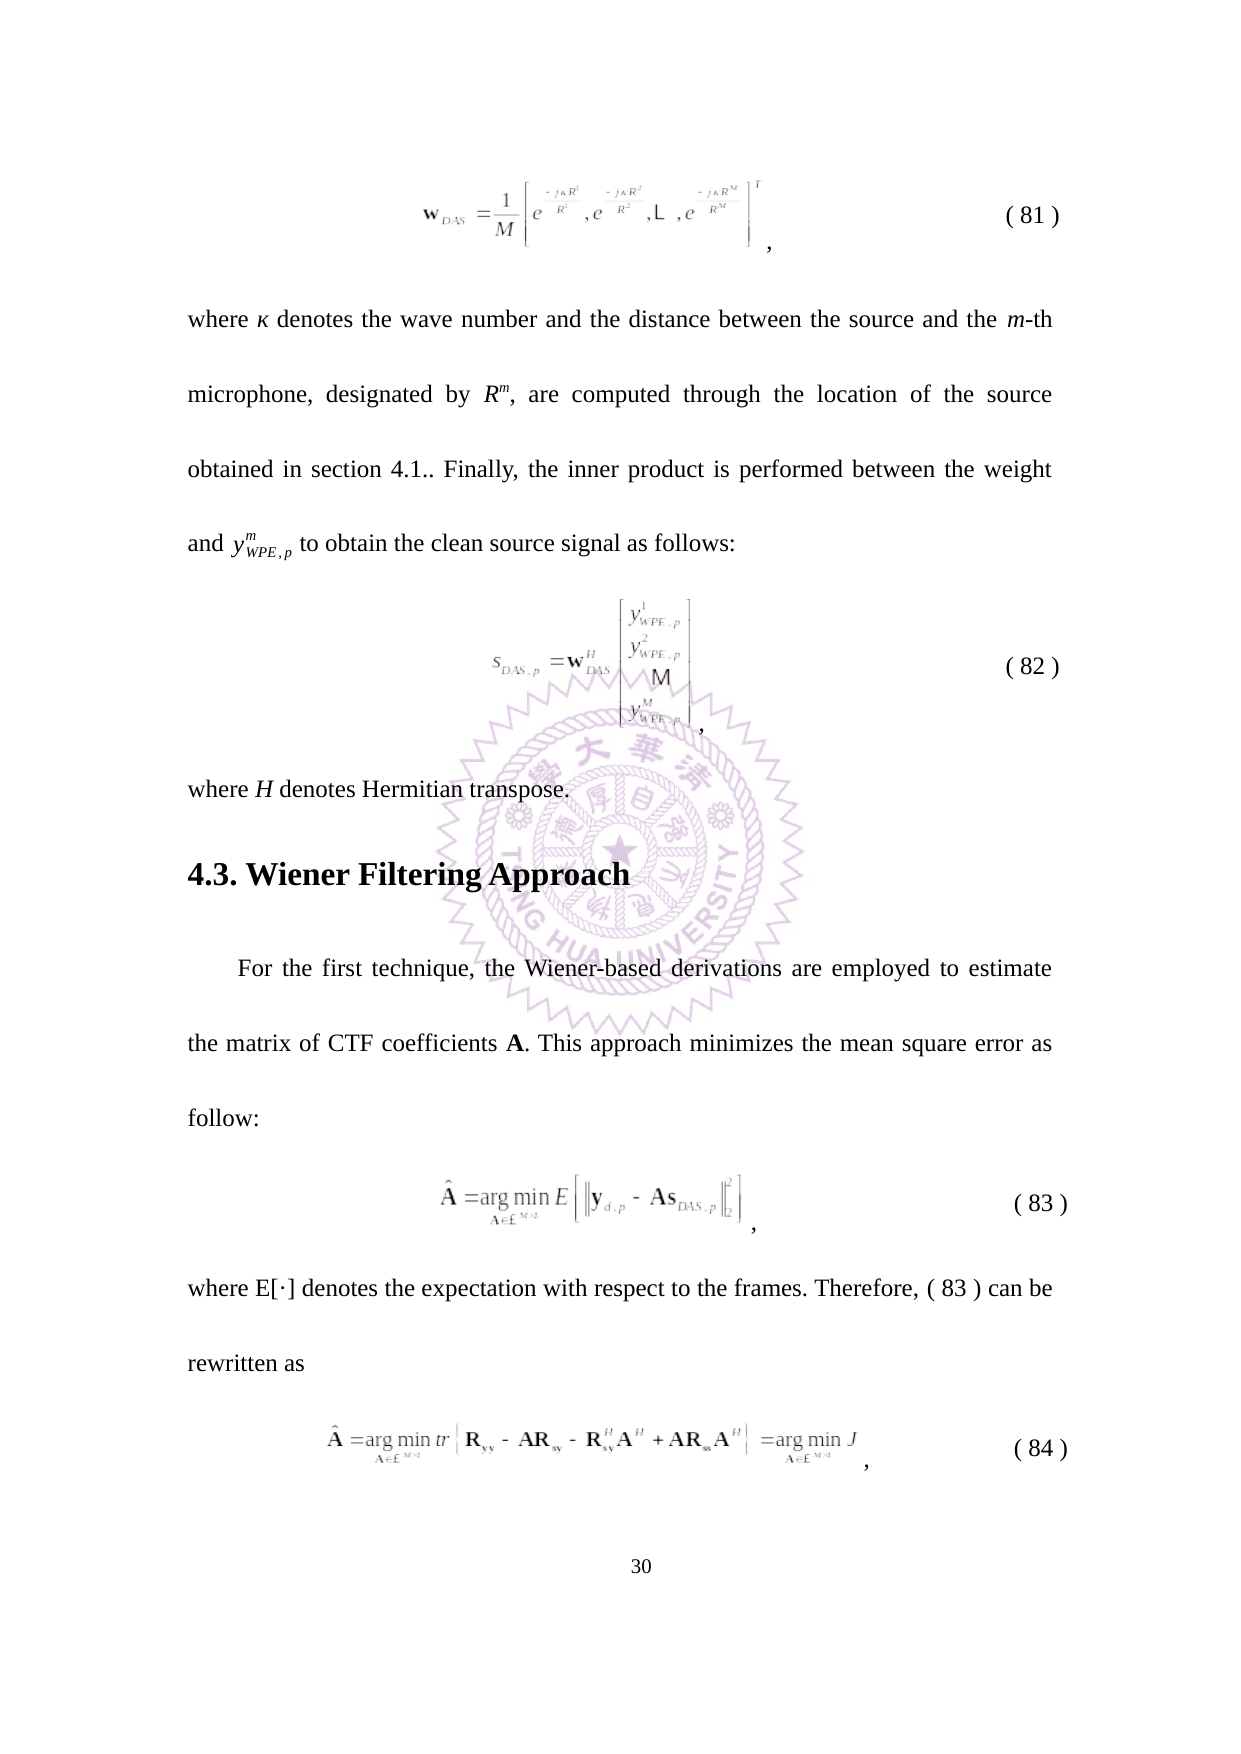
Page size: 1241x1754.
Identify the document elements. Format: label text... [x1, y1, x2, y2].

table_header ( 82 ) [994, 591, 1087, 769]
table_header , [199, 159, 994, 299]
text For the first technique, the Wiener-based derivations are employed to estimate the matrix of CTF coefficients A. This approach minimizes the mean square error as follow: [187, 949, 1053, 1137]
table_header ( 81 ) [994, 159, 1087, 299]
picture [423, 807, 817, 836]
text where к denotes the wave number and the distance between the source and the m-th microphone, designated by Rm, are computed through the location of the source obtained in section 4.1.. Finally, the inner product is performed between the weight and to obtain the clean source signal as follows: [187, 299, 1053, 562]
table_header ( 83 ) [994, 1165, 1087, 1269]
table_header , [199, 1410, 994, 1514]
table_header , [199, 591, 994, 769]
text 4.3. Wiener Filtering Approach [187, 836, 1053, 911]
text where H denotes Hermitian transpose. [187, 769, 1053, 807]
table_header ( 84 ) [994, 1410, 1087, 1514]
table_header , [199, 1165, 994, 1269]
text where E[·] denotes the expectation with respect to the frames. Therefore, ( 83 ) can be rewritten as [187, 1269, 1053, 1381]
picture [423, 911, 817, 949]
